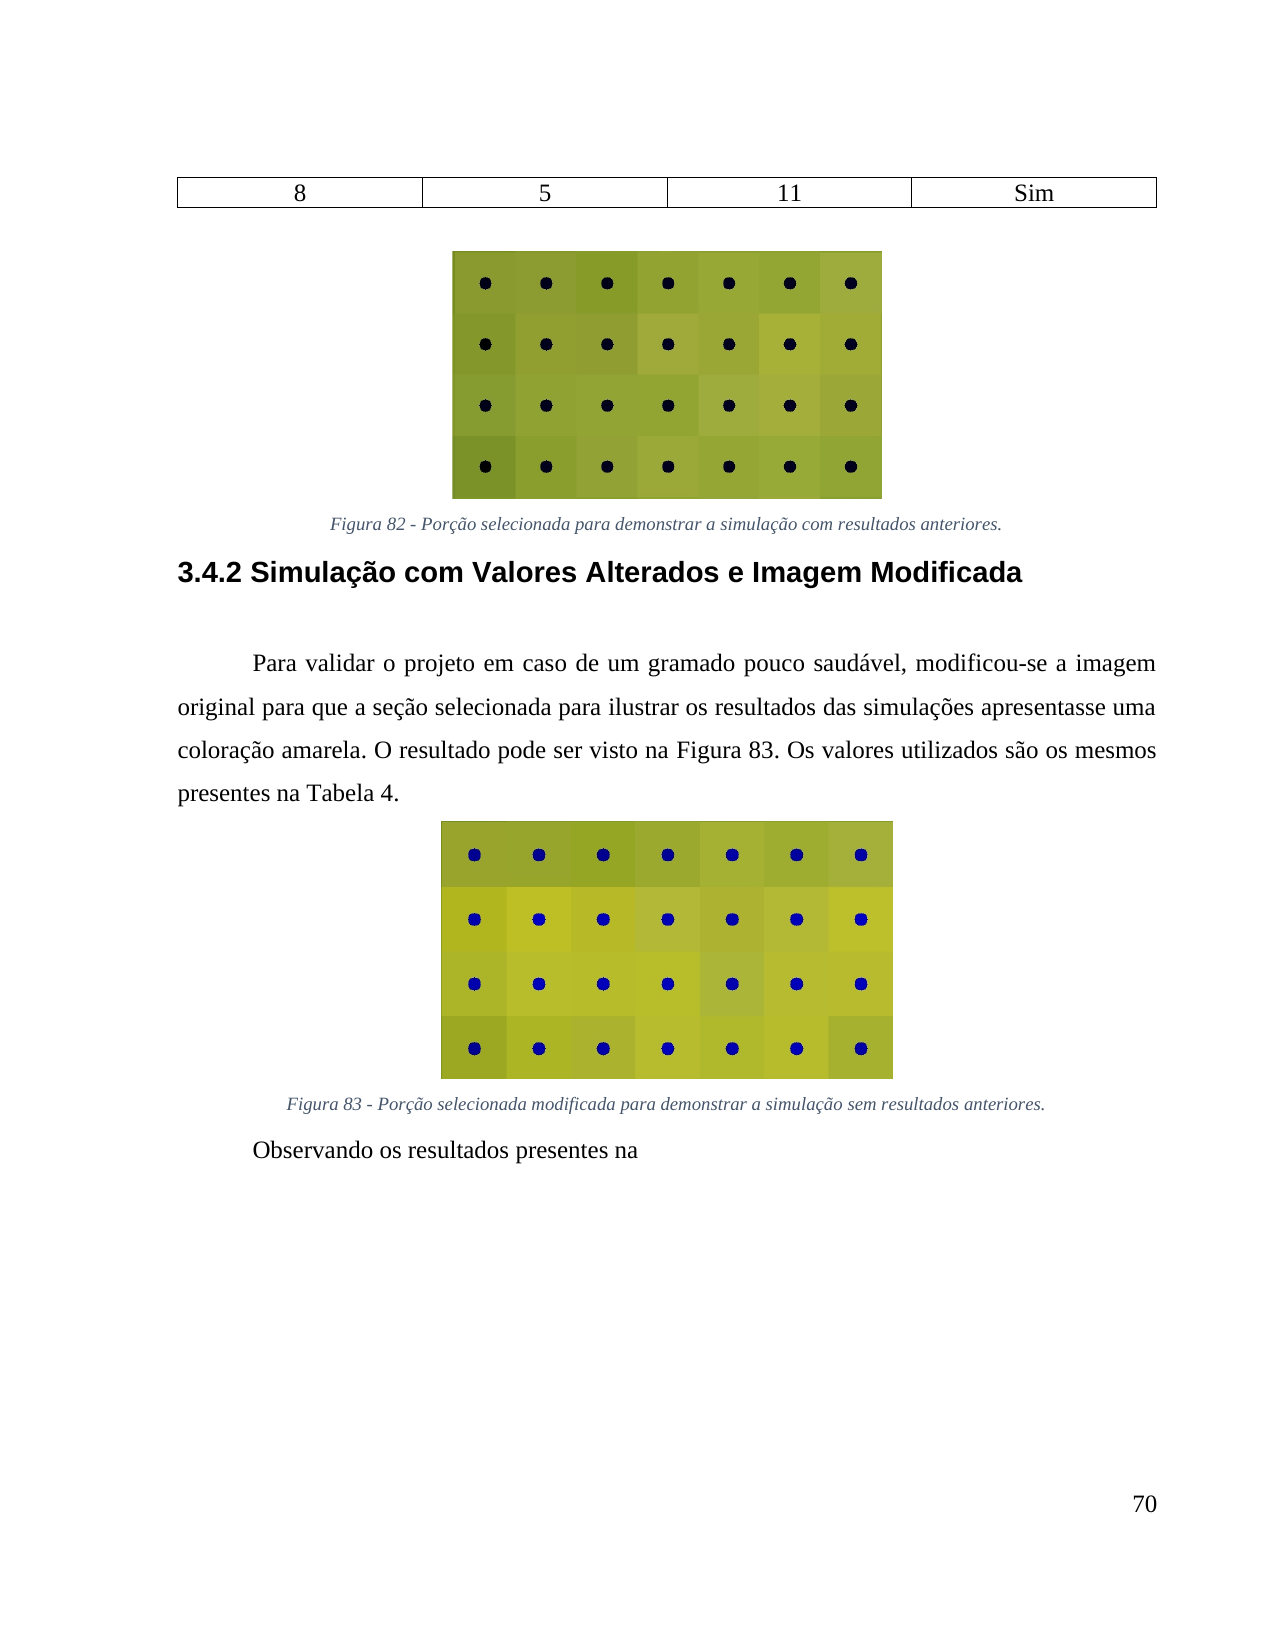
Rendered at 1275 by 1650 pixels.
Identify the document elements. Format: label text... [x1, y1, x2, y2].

text Figura 82 - Porção selecionada para demonstrar a simulação com resultados anteriores. [177, 513, 1157, 534]
picture [441, 821, 893, 1079]
table_cell 11 [668, 178, 911, 207]
table_cell Sim [912, 178, 1156, 207]
subtitle 3.4.2 Simulação com Valores Alterados e Imagem Modificada [177, 555, 1157, 588]
text Figura 83 - Porção selecionada modificada para demonstrar a simulação sem resultados anteriores. [177, 1093, 1157, 1115]
table_cell 8 [178, 178, 422, 207]
picture [452, 251, 882, 499]
text Para validar o projeto em caso de um gramado pouco saudável, modificou-se a imagem original para que a seção selecionada para ilustrar os resultados das simulações apresentasse uma coloração amarela. O resultado pode ser visto na Figura 83. Os valores utilizados são os mesmos presentes na Tabela 4. [177, 648, 1157, 807]
text Observando os resultados presentes na [177, 1136, 1157, 1164]
table_cell 5 [423, 178, 667, 207]
